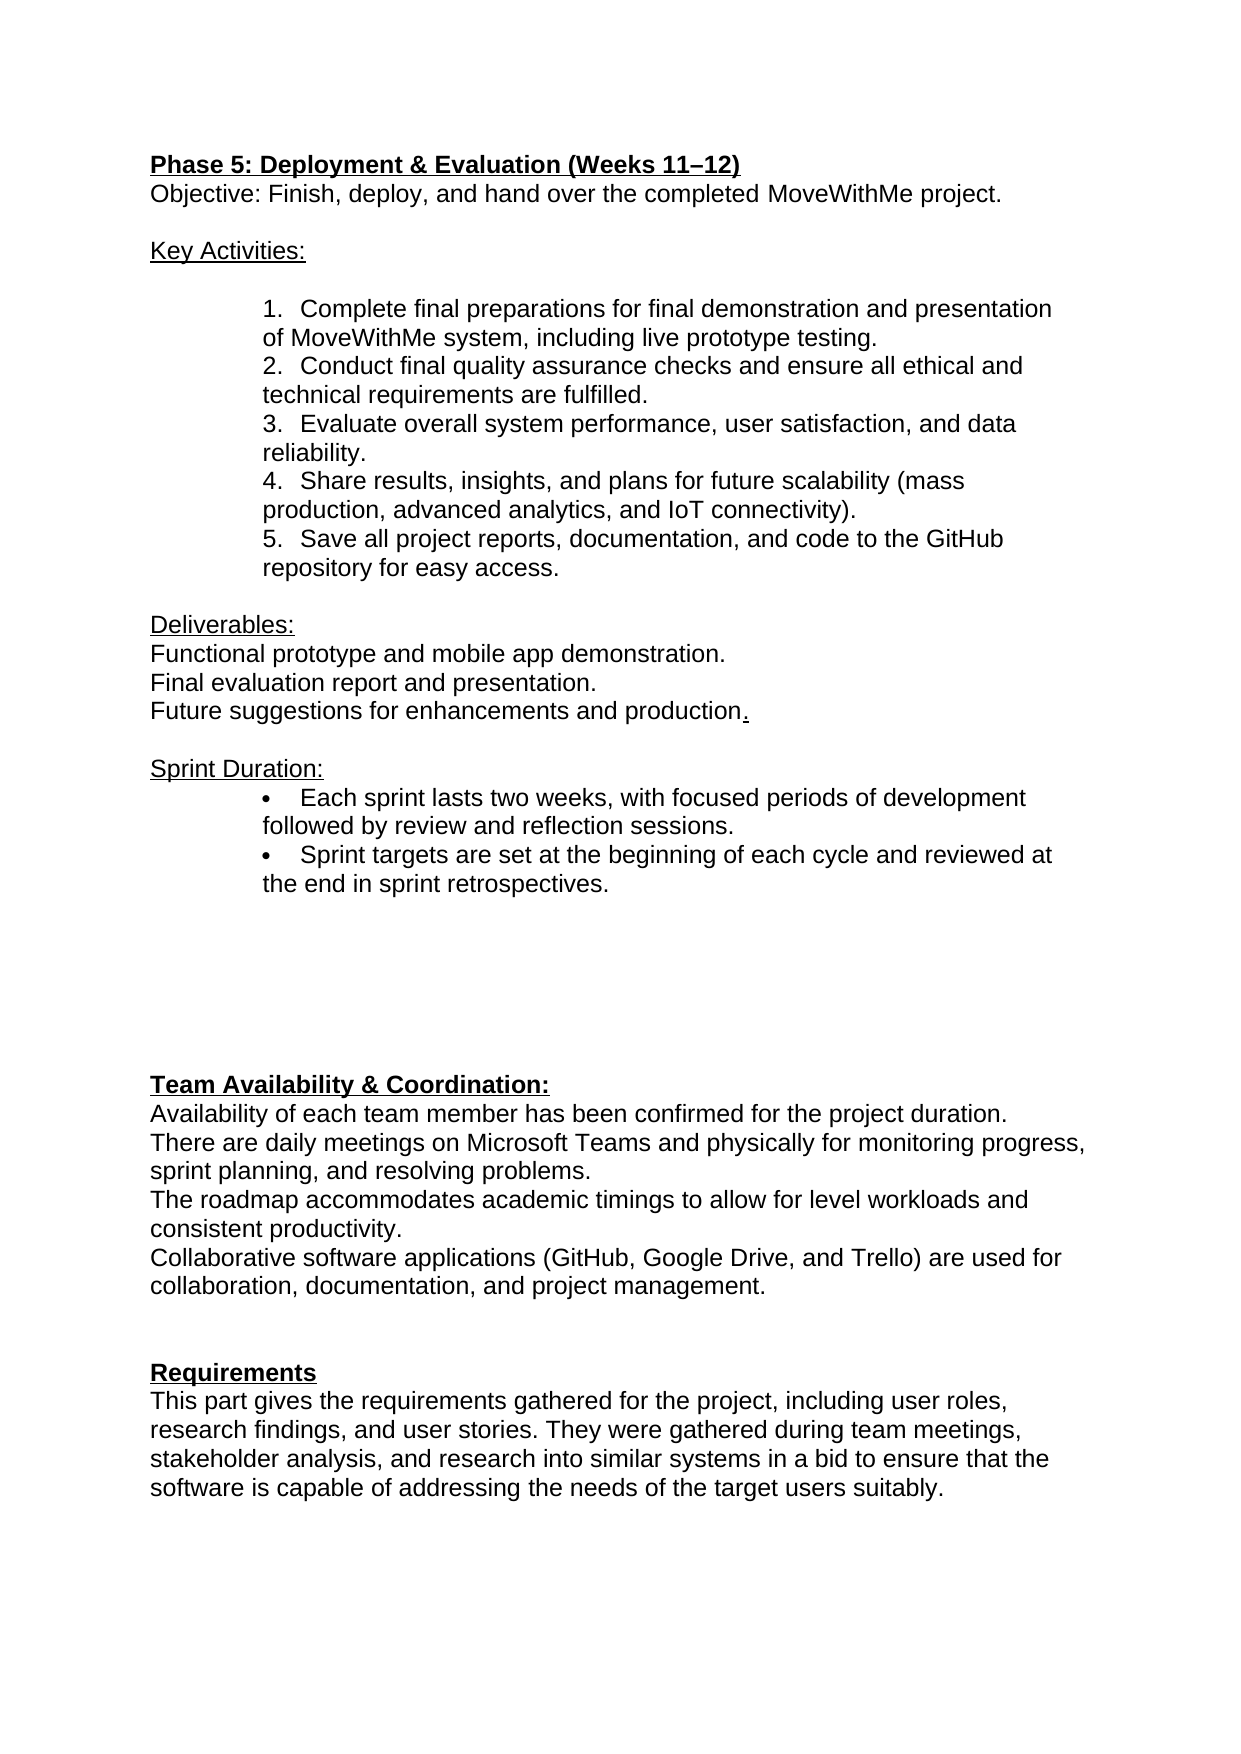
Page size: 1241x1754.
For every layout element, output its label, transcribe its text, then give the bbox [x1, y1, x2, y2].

text Future suggestions for enhancements and production. [150, 696, 1090, 725]
text Sprint Duration: [150, 754, 1090, 782]
text Deliverables: [150, 610, 1090, 639]
list Conduct final quality assurance checks and ensure all ethical and technical requirements are fulfilled. [262, 351, 1090, 409]
text Phase 5: Deployment & Evaluation (Weeks 11–12) [150, 150, 1090, 179]
text Availability of each team member has been confirmed for the project duration. [150, 1099, 1090, 1127]
list Sprint targets are set at the beginning of each cycle and reviewed at the end in sprint retrospectives. [262, 840, 1090, 897]
text Objective: Finish, deploy, and hand over the completed MoveWithMe project. [150, 179, 1090, 207]
text Key Activities: [150, 236, 1090, 265]
text Functional prototype and mobile app demonstration. [150, 639, 1090, 667]
text Final evaluation report and presentation. [150, 667, 1090, 696]
text Collaborative software applications (GitHub, Google Drive, and Trello) are used for collaboration, documentation, and project management. [150, 1242, 1090, 1300]
text Requirements [150, 1357, 1090, 1386]
text The roadmap accommodates academic timings to allow for level workloads and consistent productivity. [150, 1185, 1090, 1242]
list Share results, insights, and plans for future scalability (mass production, advanced analytics, and IoT connectivity). [262, 466, 1090, 524]
list Complete final preparations for final demonstration and presentation of MoveWithMe system, including live prototype testing. [262, 294, 1090, 351]
list Save all project reports, documentation, and code to the GitHub repository for easy access. [262, 524, 1090, 581]
list Each sprint lasts two weeks, with focused periods of development followed by review and reflection sessions. [262, 782, 1090, 840]
text Team Availability & Coordination: [150, 1070, 1090, 1099]
text There are daily meetings on Microsoft Teams and physically for monitoring progress, sprint planning, and resolving problems. [150, 1127, 1090, 1185]
text This part gives the requirements gathered for the project, including user roles, research findings, and user stories. They were gathered during team meetings, stakeholder analysis, and research into similar systems in a bid to ensure that the software is capable of addressing the needs of the target users suitably. [150, 1386, 1090, 1501]
list Evaluate overall system performance, user satisfaction, and data reliability. [262, 409, 1090, 466]
